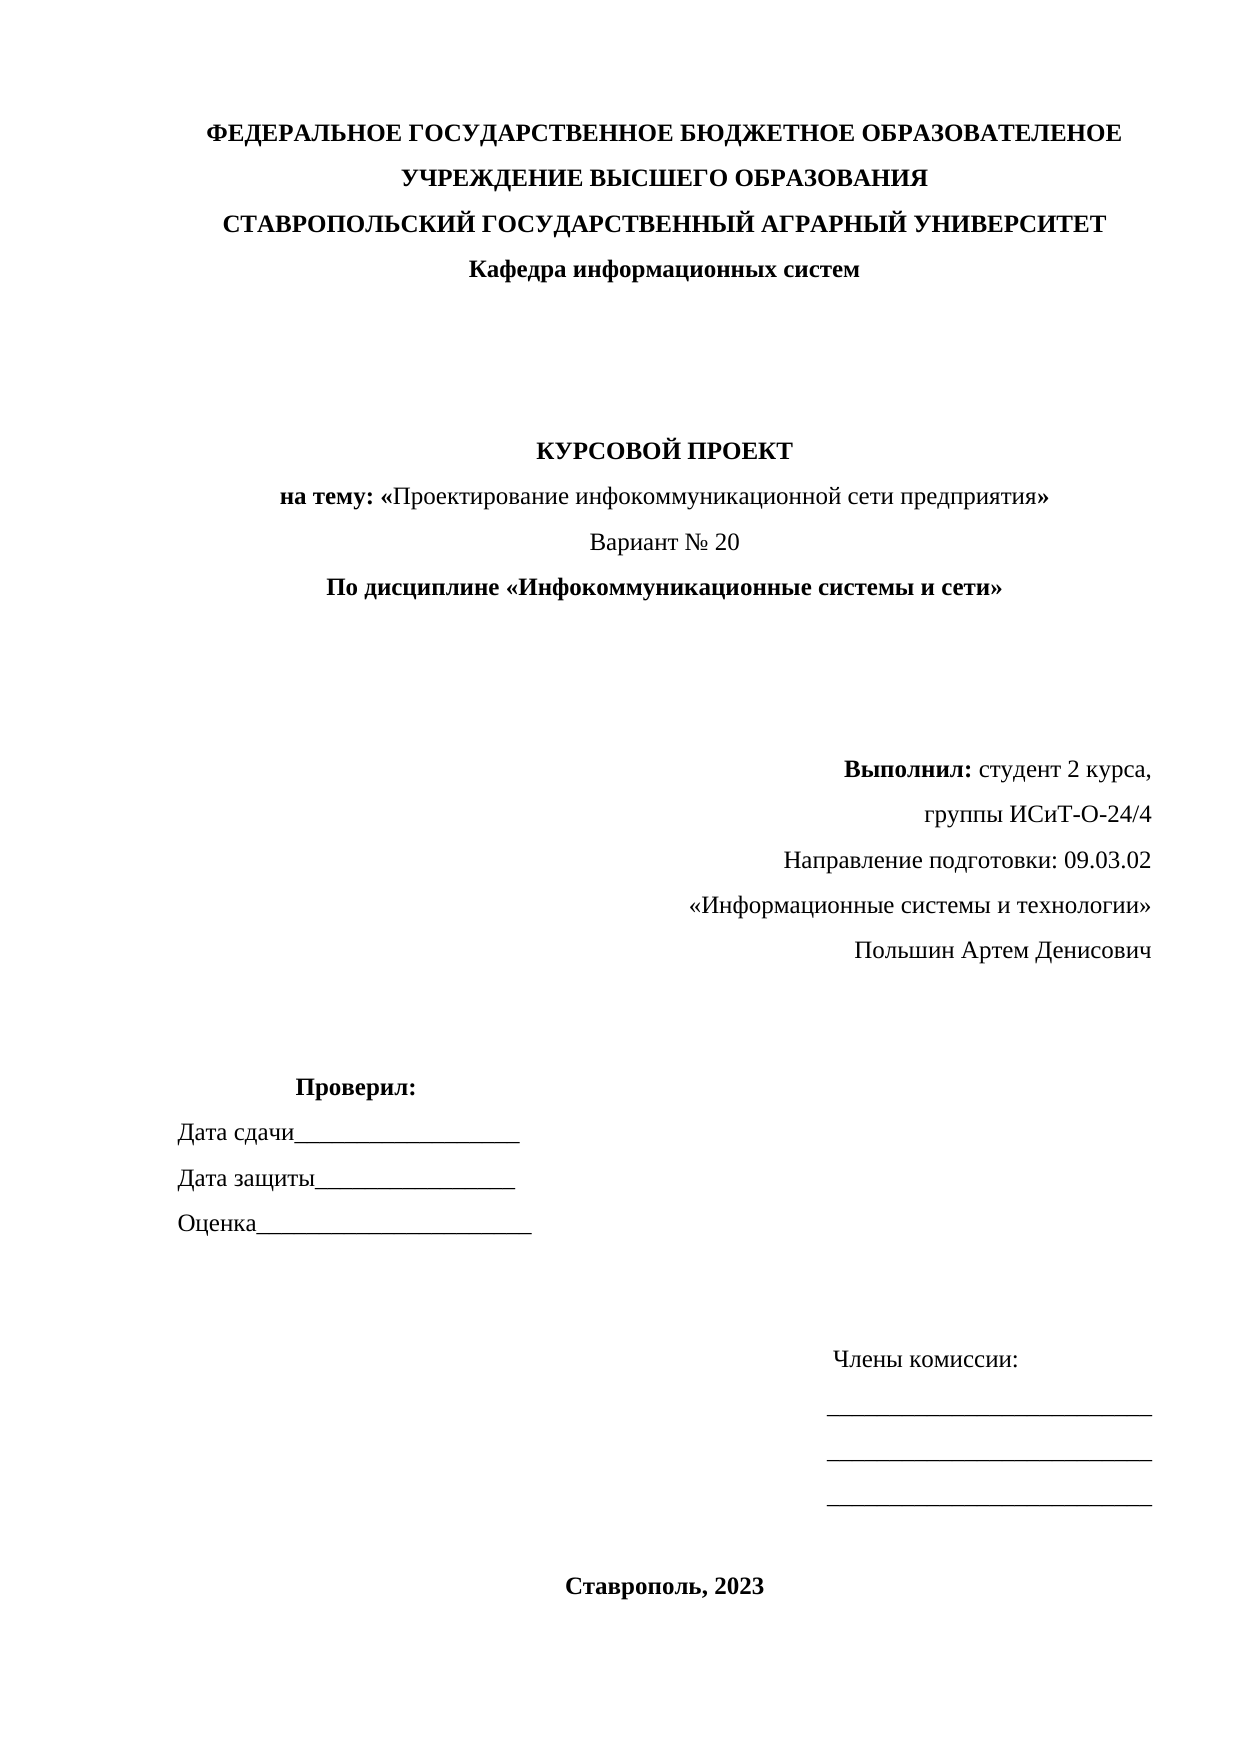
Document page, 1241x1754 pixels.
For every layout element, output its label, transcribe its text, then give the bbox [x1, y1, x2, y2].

text УЧРЕЖДЕНИЕ ВЫСШЕГО ОБРАЗОВАНИЯ [177, 163, 1152, 192]
text __________________________ [177, 1435, 1152, 1464]
text ФЕДЕРАЛЬНОЕ ГОСУДАРСТВЕННОЕ БЮДЖЕТНОЕ ОБРАЗОВАТЕЛЕНОЕ [177, 118, 1152, 147]
text Ставрополь, 2023 [177, 1571, 1152, 1600]
text Оценка______________________ [177, 1208, 1152, 1237]
text КУРСОВОЙ ПРОЕКТ [177, 436, 1152, 465]
text По дисциплине «Инфокоммуникационные системы и сети» [177, 572, 1152, 601]
text __________________________ [177, 1481, 1152, 1509]
text Кафедра информационных систем [177, 254, 1152, 283]
text «Информационные системы и технологии» [177, 890, 1152, 919]
text __________________________ [177, 1390, 1152, 1418]
text Направление подготовки: 09.03.02 [177, 845, 1152, 873]
text на тему: «Проектирование инфокоммуникационной сети предприятия» [177, 481, 1152, 510]
text СТАВРОПОЛЬСКИЙ ГОСУДАРСТВЕННЫЙ АГРАРНЫЙ УНИВЕРСИТЕТ [177, 209, 1152, 238]
text Выполнил: студент 2 курса, [177, 754, 1152, 783]
text Вариант № 20 [177, 527, 1152, 556]
text Польшин Артем Денисович [177, 936, 1152, 964]
text Проверил: [295, 1072, 1152, 1101]
text группы ИСиТ-О-24/4 [177, 799, 1152, 828]
text Члены комиссии: [177, 1344, 1019, 1373]
text Дата сдачи__________________ [177, 1117, 1152, 1146]
text Дата защиты________________ [177, 1163, 1152, 1191]
